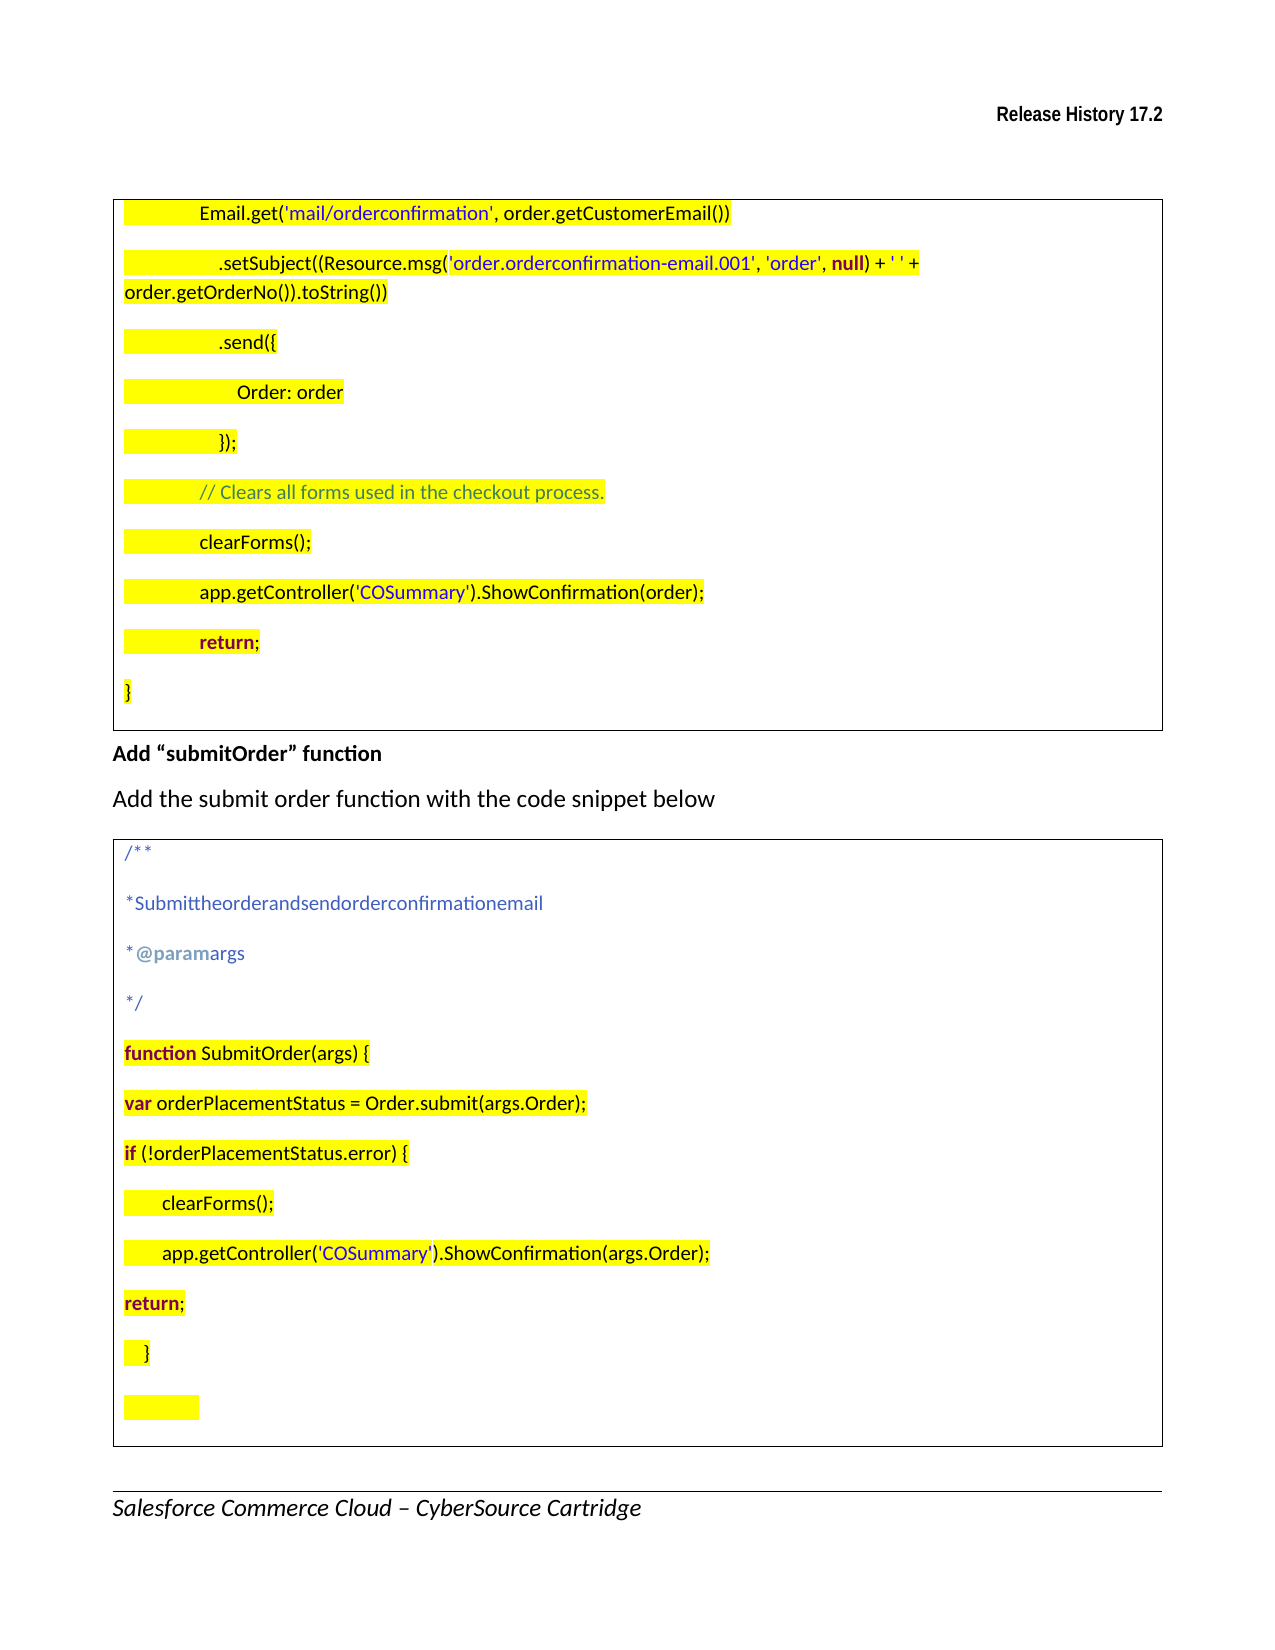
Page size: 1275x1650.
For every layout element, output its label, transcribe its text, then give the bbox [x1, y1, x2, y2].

subtitle Add “submitOrder” function [112, 739, 1162, 767]
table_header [114, 840, 1162, 1446]
text Add the submit order function with the code snippet below [112, 783, 1162, 814]
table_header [114, 200, 1162, 729]
